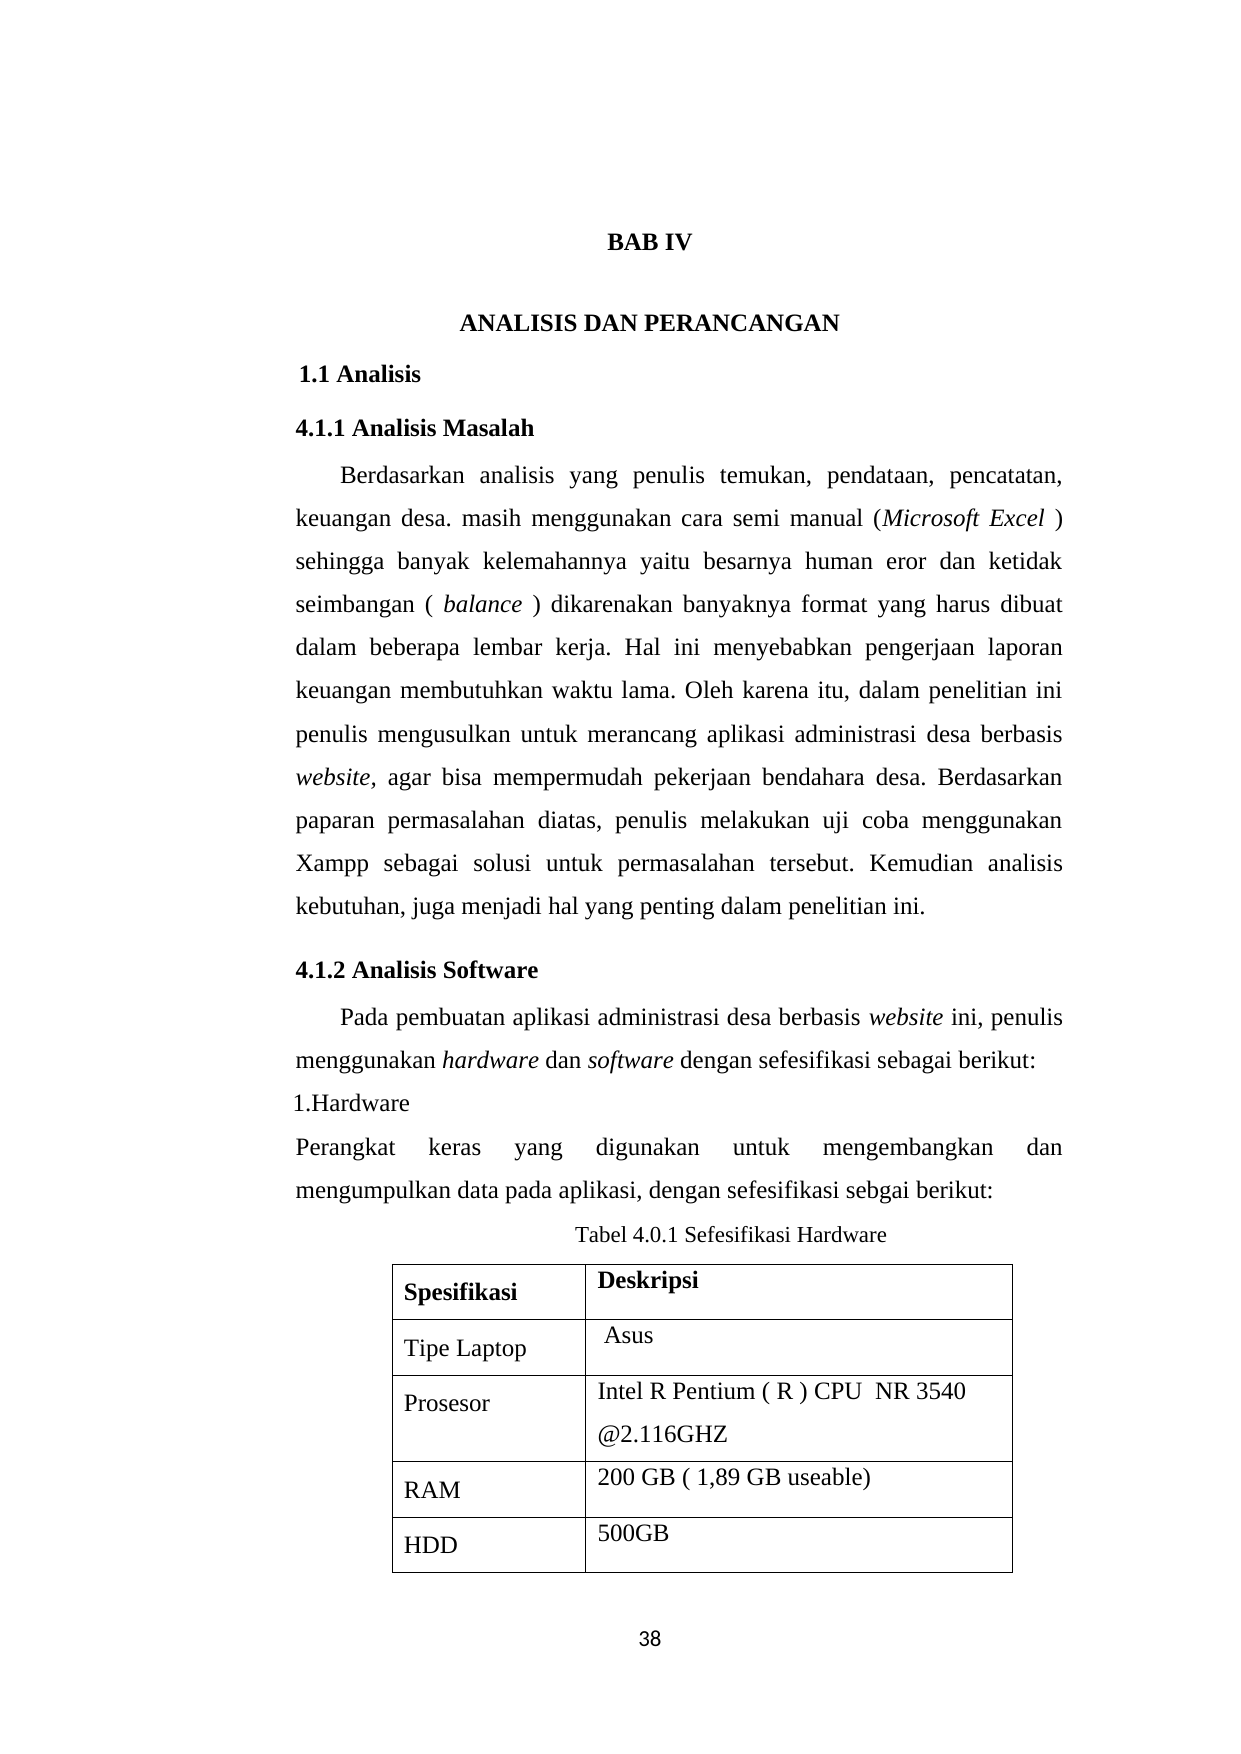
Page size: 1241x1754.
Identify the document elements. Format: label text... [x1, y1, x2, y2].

text Tabel 4.0.1 Sefesifikasi Hardware [399, 1221, 1063, 1247]
table_cell RAM [393, 1462, 585, 1517]
subtitle 4.1.1 Analisis Masalah [295, 413, 1063, 441]
table_header Spesifikasi [393, 1265, 585, 1319]
table_cell 500GB [586, 1518, 1012, 1572]
table_cell HDD [393, 1518, 585, 1572]
table_cell Tipe Laptop [393, 1320, 585, 1374]
subtitle 4.1.2 Analisis Software [295, 955, 1063, 984]
table_cell Asus [586, 1320, 1012, 1374]
text Perangkat keras yang digunakan untuk mengembangkan dan mengumpulkan data pada aplikasi, dengan sefesifikasi sebgai berikut: [295, 1132, 1063, 1203]
table_cell Prosesor [393, 1376, 585, 1461]
text Pada pembuatan aplikasi administrasi desa berbasis website ini, penulis menggunakan hardware dan software dengan sefesifikasi sebagai berikut: [295, 1002, 1063, 1074]
text 1.Hardware [236, 1088, 1063, 1117]
subtitle 1.1 Analisis [236, 359, 1063, 388]
table_cell 200 GB ( 1,89 GB useable) [586, 1462, 1012, 1517]
text Berdasarkan analisis yang penulis temukan, pendataan, pencatatan, keuangan desa. masih menggunakan cara semi manual (Microsoft Excel ) sehingga banyak kelemahannya yaitu besarnya human eror dan ketidak seimbangan ( balance ) dikarenakan banyaknya format yang harus dibuat dalam beberapa lembar kerja. Hal ini menyebabkan pengerjaan laporan keuangan membutuhkan waktu lama. Oleh karena itu, dalam penelitian ini penulis mengusulkan untuk merancang aplikasi administrasi desa berbasis website, agar bisa mempermudah pekerjaan bendahara desa. Berdasarkan paparan permasalahan diatas, penulis melakukan uji coba menggunakan Xampp sebagai solusi untuk permasalahan tersebut. Kemudian analisis kebutuhan, juga menjadi hal yang penting dalam penelitian ini. [295, 460, 1063, 920]
subtitle BAB IV [236, 227, 1063, 256]
subtitle ANALISIS DAN PERANCANGAN [236, 308, 1063, 336]
table_header Deskripsi [586, 1265, 1012, 1319]
table_cell Intel R Pentium ( R ) CPU NR 3540 @2.116GHZ [586, 1376, 1012, 1461]
